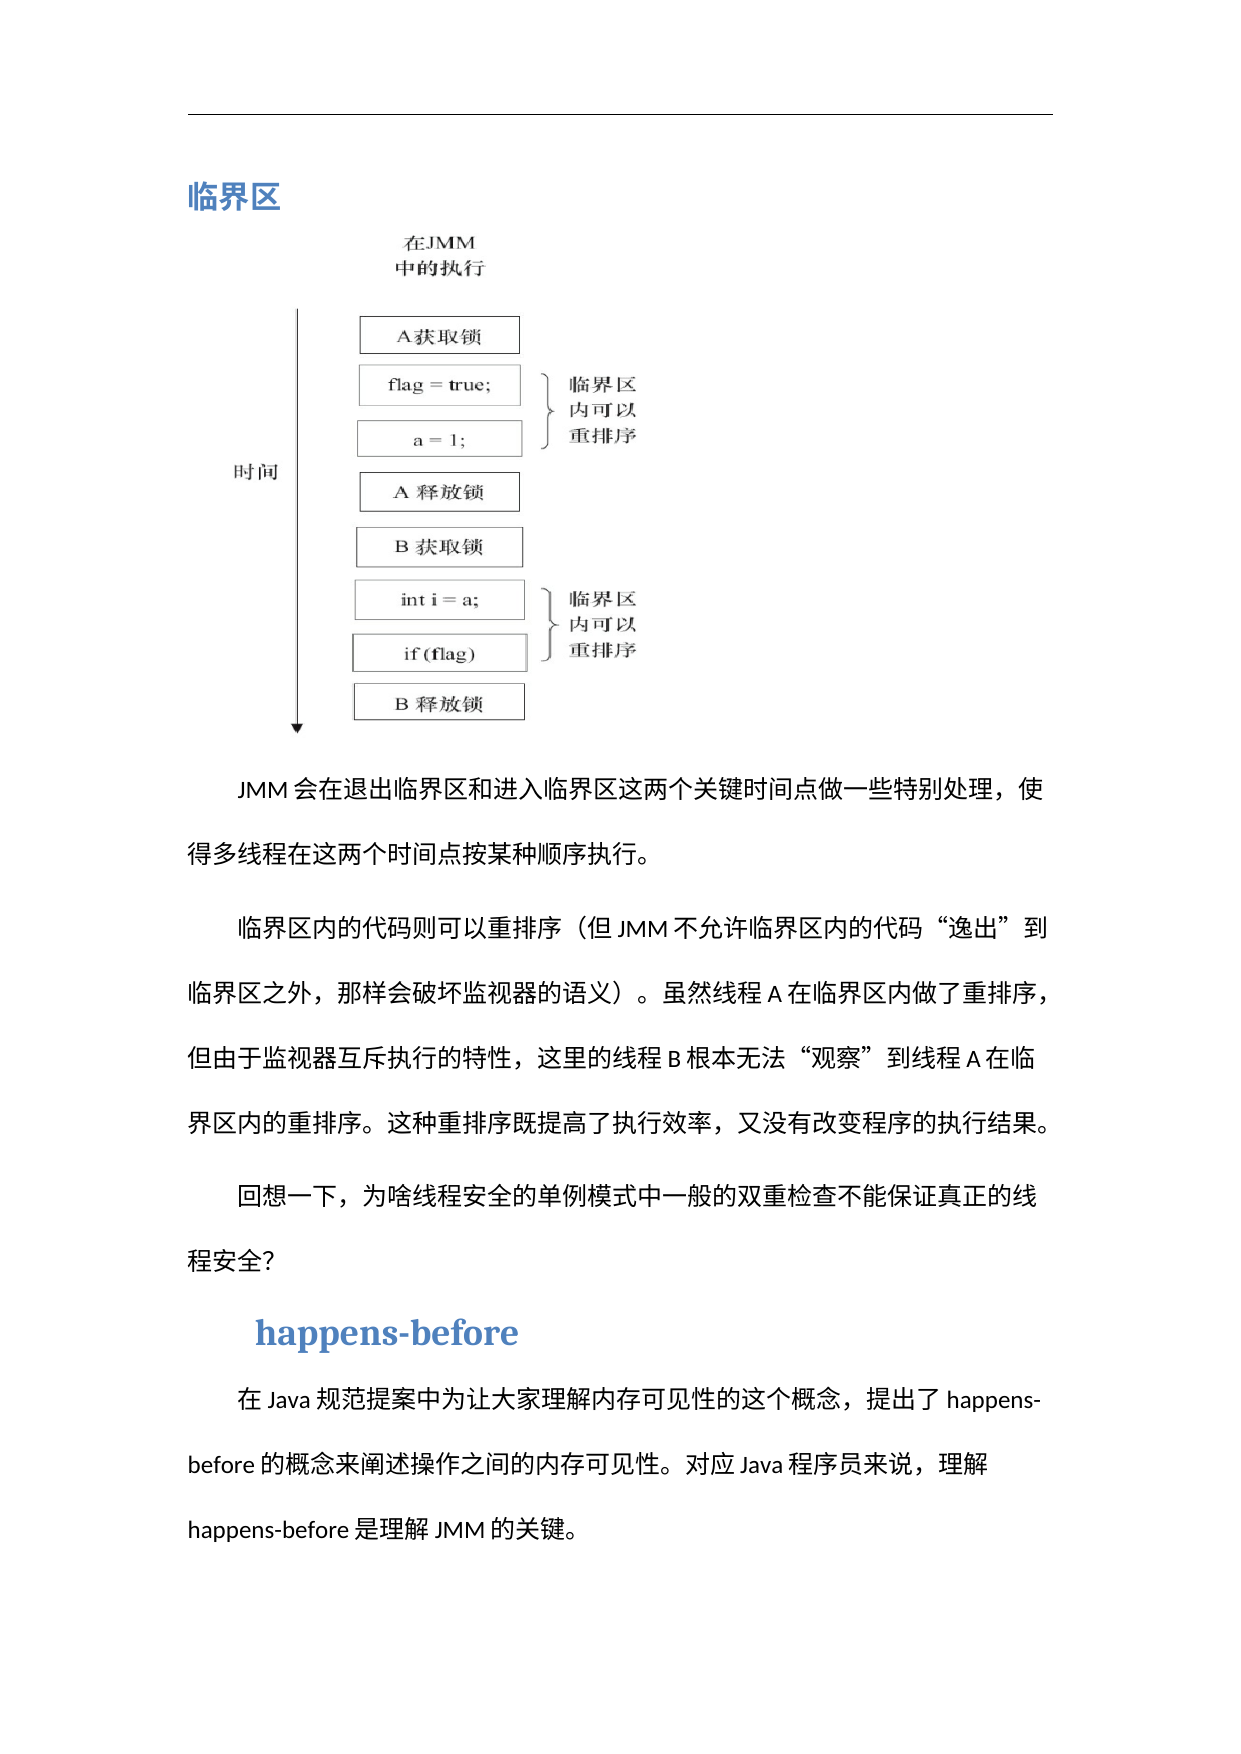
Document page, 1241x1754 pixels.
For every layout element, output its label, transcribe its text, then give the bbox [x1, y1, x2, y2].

text 临界区内的代码则可以重排序（但JMM不允许临界区内的代码“逸出”到临界区之外，那样会破坏监视器的语义）。虽然线程A在临界区内做了重排序，但由于监视器互斥执行的特性，这里的线程B根本无法“观察”到线程A在临界区内的重排序。这种重排序既提高了执行效率，又没有改变程序的执行结果。 [187, 894, 1053, 1154]
picture [231, 232, 690, 742]
subtitle happens-before [187, 1300, 1053, 1365]
text 在Java 规范提案中为让大家理解内存可见性的这个概念，提出了happens-before的概念来阐述操作之间的内存可见性。对应Java程序员来说，理解happens-before是理解JMM的关键。 [187, 1365, 1053, 1560]
text JMM会在退出临界区和进入临界区这两个关键时间点做一些特别处理，使得多线程在这两个时间点按某种顺序执行。 [187, 755, 1053, 885]
text 回想一下，为啥线程安全的单例模式中一般的双重检查不能保证真正的线程安全？ [187, 1162, 1053, 1292]
subtitle 临界区 [187, 162, 1053, 227]
